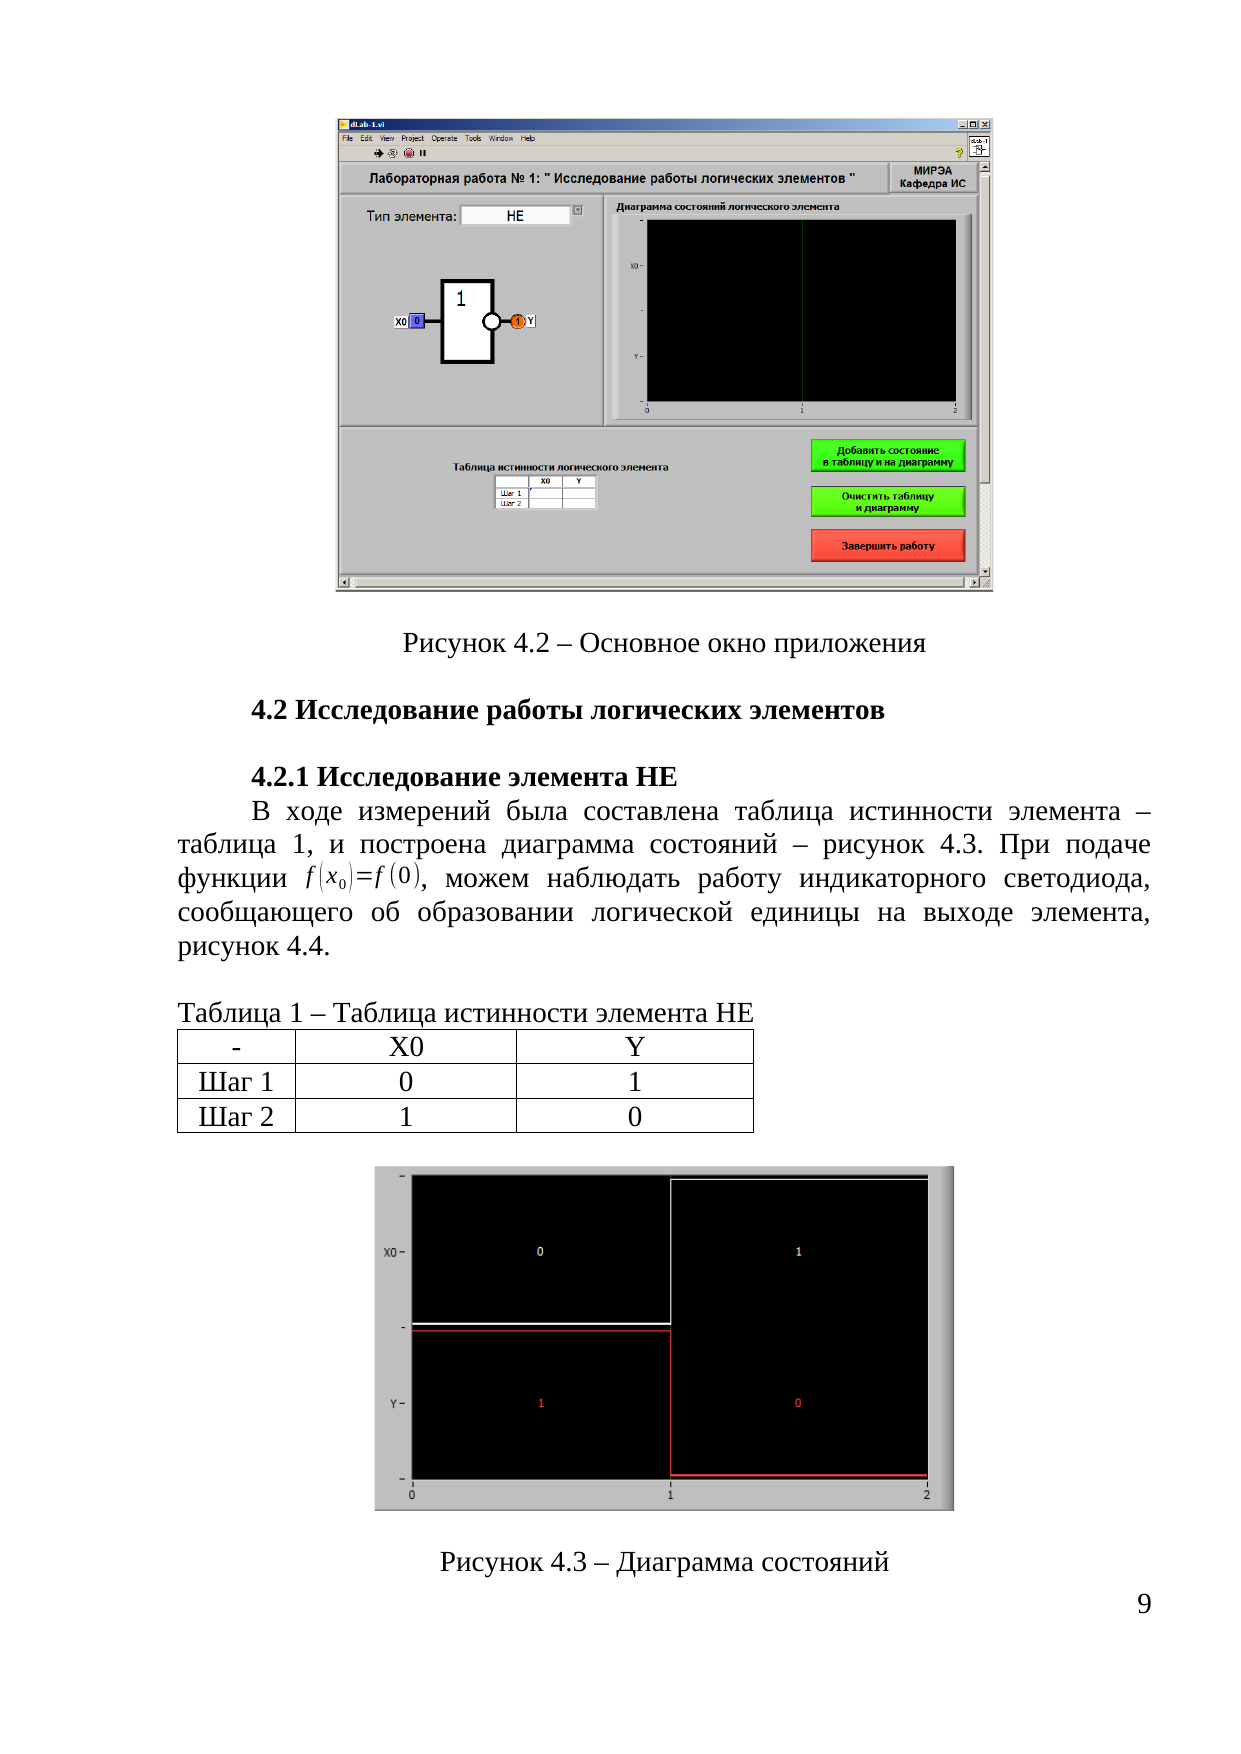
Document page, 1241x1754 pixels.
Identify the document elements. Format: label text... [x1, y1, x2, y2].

table_header Х0 [296, 1030, 516, 1063]
text Таблица 1 – Таблица истинности элемента НЕ [177, 995, 1152, 1028]
table_cell Шаг 2 [178, 1099, 295, 1132]
picture [374, 1166, 955, 1511]
table_header Y [517, 1030, 753, 1063]
text 4.2 Исследование работы логических элементов [177, 692, 1152, 726]
table_header - [178, 1030, 295, 1063]
table_cell 1 [517, 1064, 753, 1098]
table_cell 1 [296, 1099, 516, 1132]
text В ходе измерений была составлена таблица истинности элемента – таблица 1, и построена диаграмма состояний – рисунок 4.3. При подаче функции , можем наблюдать работу индикаторного светодиода, сообщающего об образовании логической единицы на выходе элемента, рисунок 4.4. [177, 793, 1152, 961]
table_cell Шаг 1 [178, 1064, 295, 1098]
table_cell 0 [517, 1099, 753, 1132]
text Рисунок 4.3 – Диаграмма состояний [177, 1544, 1152, 1578]
text 4.2.1 Исследование элемента НЕ [177, 759, 1152, 793]
table_cell 0 [296, 1064, 516, 1098]
picture [335, 118, 994, 592]
text Рисунок 4.2 – Основное окно приложения [177, 625, 1152, 658]
